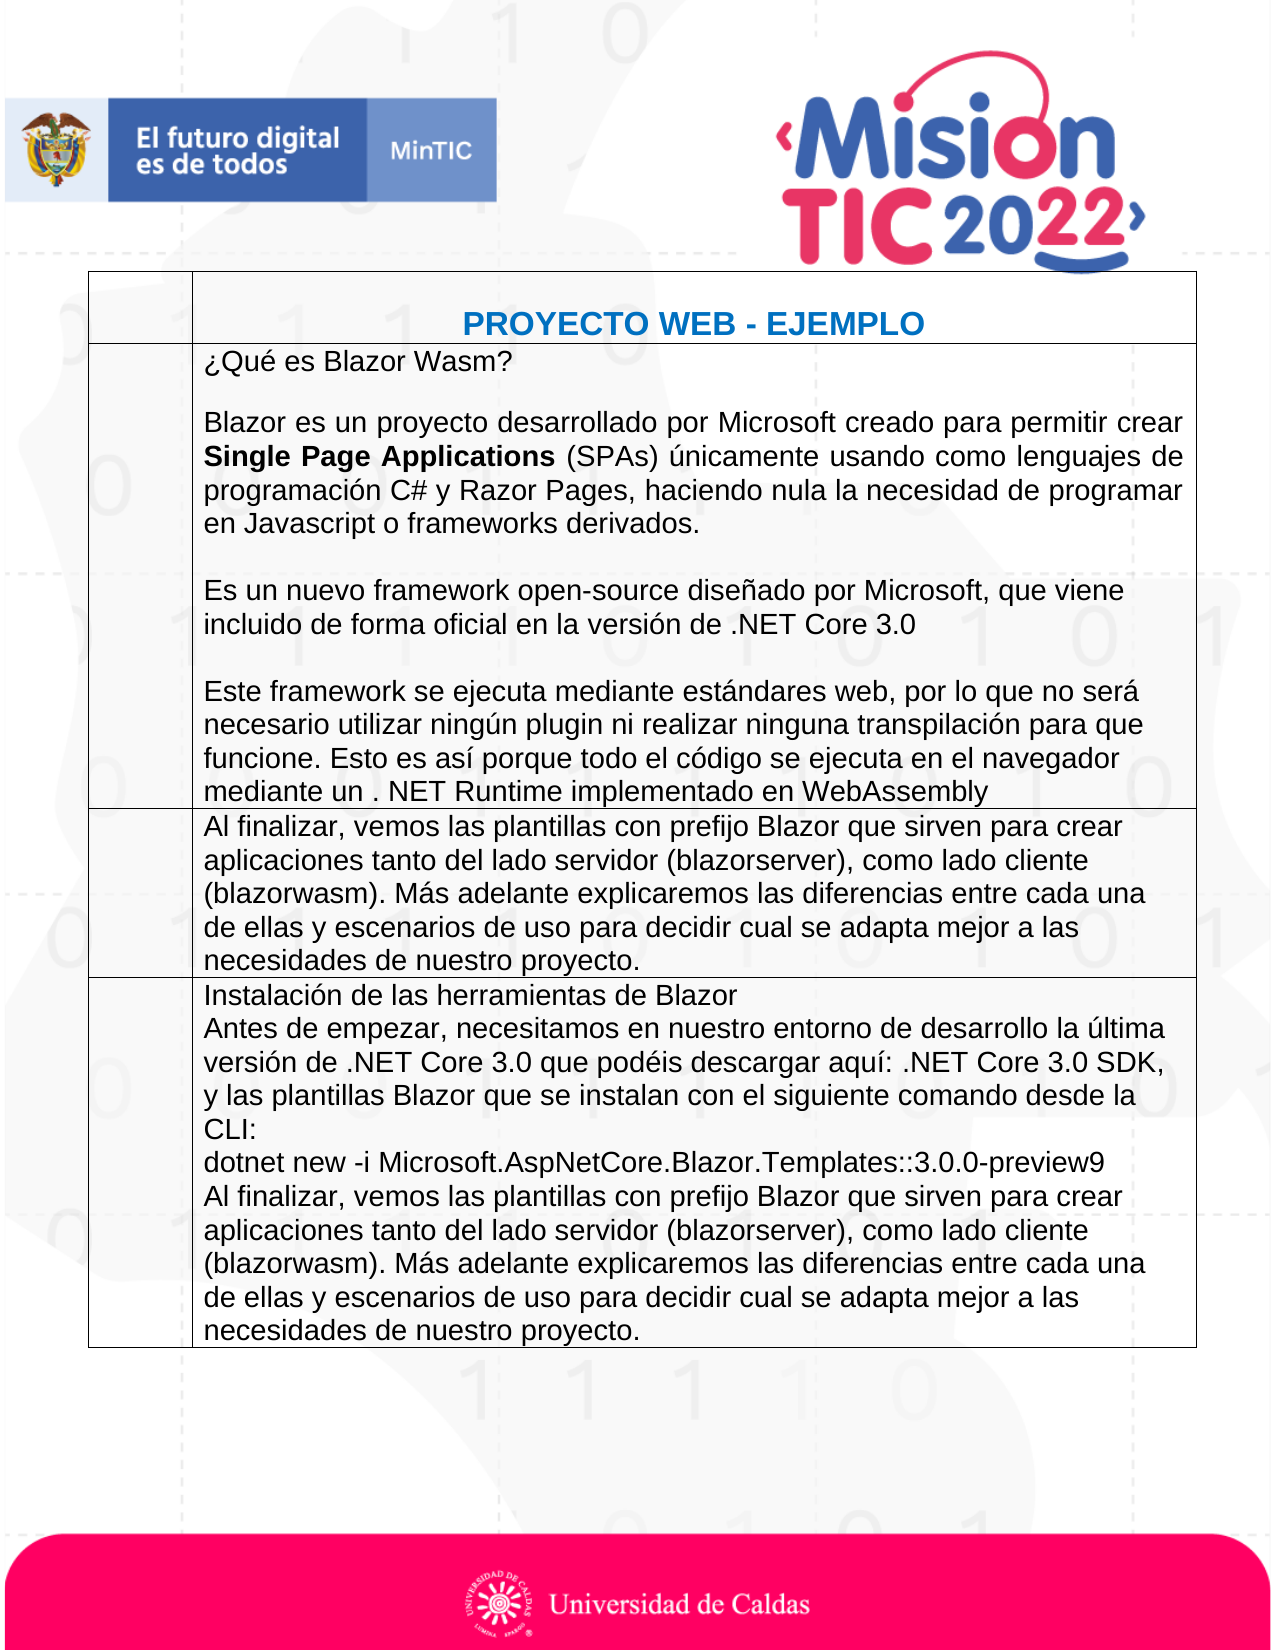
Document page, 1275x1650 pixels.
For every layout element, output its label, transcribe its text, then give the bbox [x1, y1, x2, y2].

table_cell [89, 809, 192, 977]
table_header PROYECTO WEB - EJEMPLO [193, 272, 1196, 343]
table_cell [89, 978, 192, 1347]
table_cell Al finalizar, vemos las plantillas con prefijo Blazor que sirven para crear aplicaciones tanto del lado servidor (blazorserver), como lado cliente (blazorwasm). Más adelante explicaremos las diferencias entre cada una de ellas y escenarios de uso para decidir cual se adapta mejor a las necesidades de nuestro proyecto. [193, 809, 1196, 977]
table_cell Instalación de las herramientas de Blazor Antes de empezar, necesitamos en nuestro entorno de desarrollo la última versión de .NET Core 3.0 que podéis descargar aquí: .NET Core 3.0 SDK, y las plantillas Blazor que se instalan con el siguiente comando desde la CLI: dotnet new -i Microsoft.AspNetCore.Blazor.Templates::3.0.0-preview9 Al finalizar, vemos las plantillas con prefijo Blazor que sirven para crear aplicaciones tanto del lado servidor (blazorserver), como lado cliente (blazorwasm). Más adelante explicaremos las diferencias entre cada una de ellas y escenarios de uso para decidir cual se adapta mejor a las necesidades de nuestro proyecto. [193, 978, 1196, 1347]
table_header [89, 272, 192, 343]
table_cell [89, 344, 192, 808]
picture [4, 0, 1271, 1650]
table_cell ¿Qué es Blazor Wasm? Blazor es un proyecto desarrollado por Microsoft creado para permitir crear Single Page Applications (SPAs) únicamente usando como lenguajes de programación C# y Razor Pages, haciendo nula la necesidad de programar en Javascript o frameworks derivados. Es un nuevo framework open-source diseñado por Microsoft, que viene incluido de forma oficial en la versión de .NET Core 3.0 Este framework se ejecuta mediante estándares web, por lo que no será necesario utilizar ningún plugin ni realizar ninguna transpilación para que funcione. Esto es así porque todo el código se ejecuta en el navegador mediante un . NET Runtime implementado en WebAssembly [193, 344, 1196, 808]
